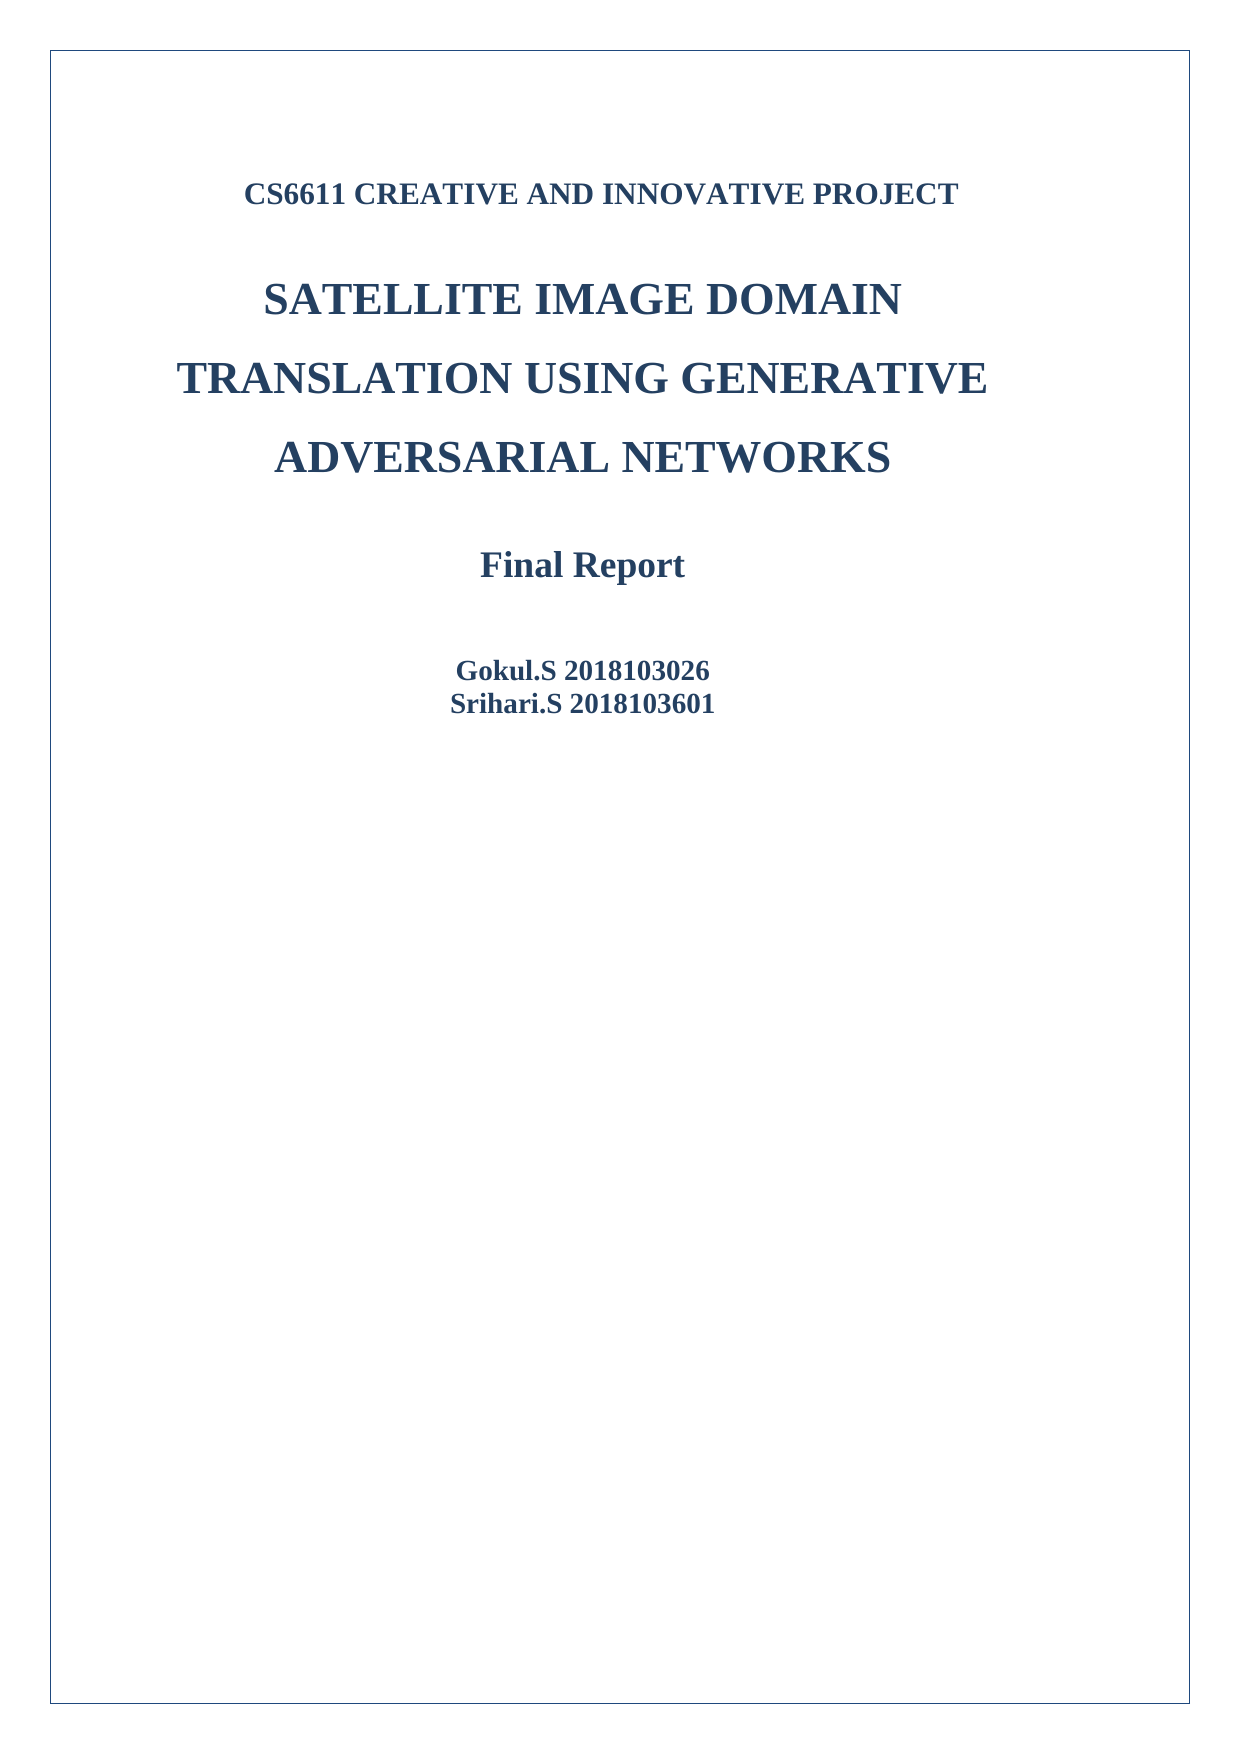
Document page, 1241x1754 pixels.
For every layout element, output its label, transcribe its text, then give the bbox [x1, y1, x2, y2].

text Gokul.S 2018103026 [150, 653, 1015, 686]
text CS6611 CREATIVE AND INNOVATIVE PROJECT [150, 175, 1090, 211]
text Srihari.S 2018103601 [150, 686, 1015, 720]
text Final Report [150, 543, 1015, 586]
text SATELLITE IMAGE DOMAIN TRANSLATION USING GENERATIVE ADVERSARIAL NETWORKS [150, 272, 1015, 483]
